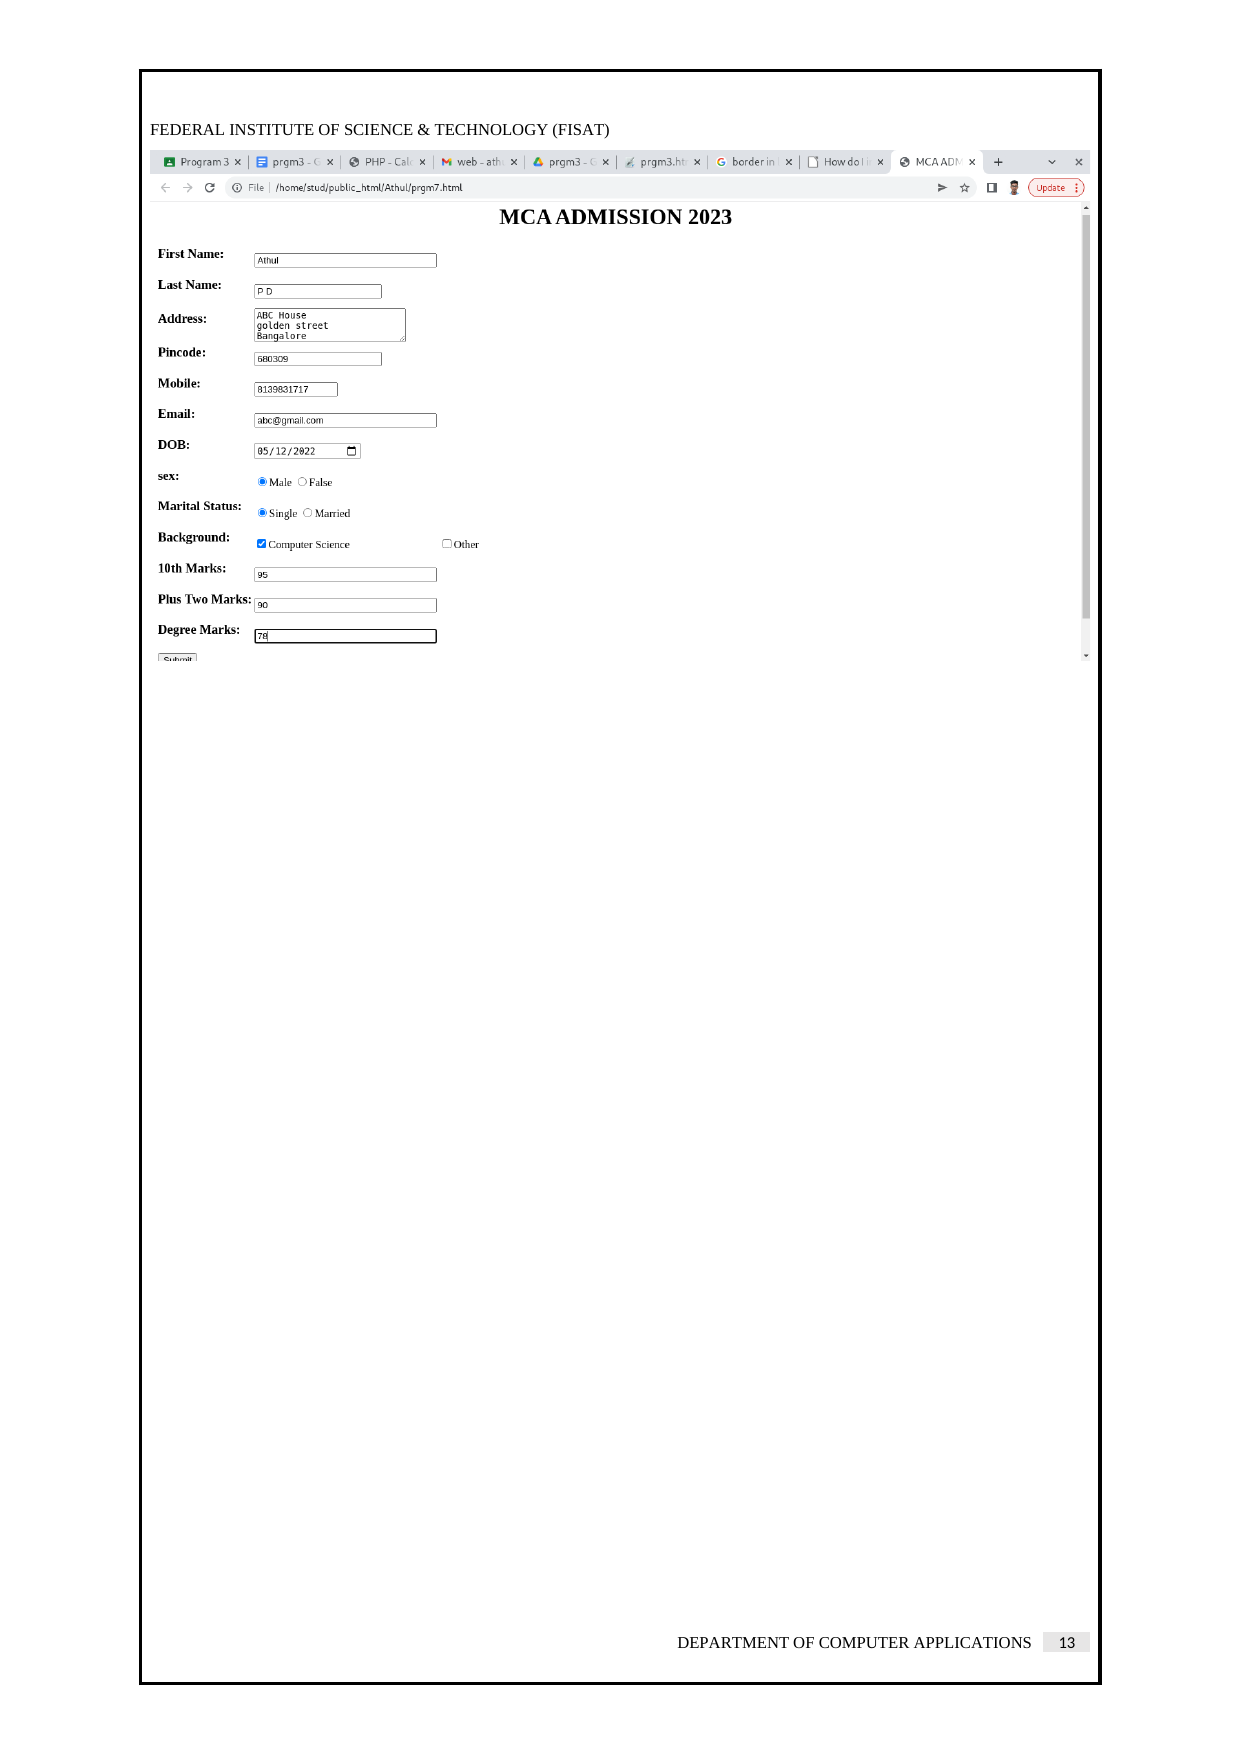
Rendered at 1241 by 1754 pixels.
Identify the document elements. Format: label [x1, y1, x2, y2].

picture [150, 150, 1091, 661]
